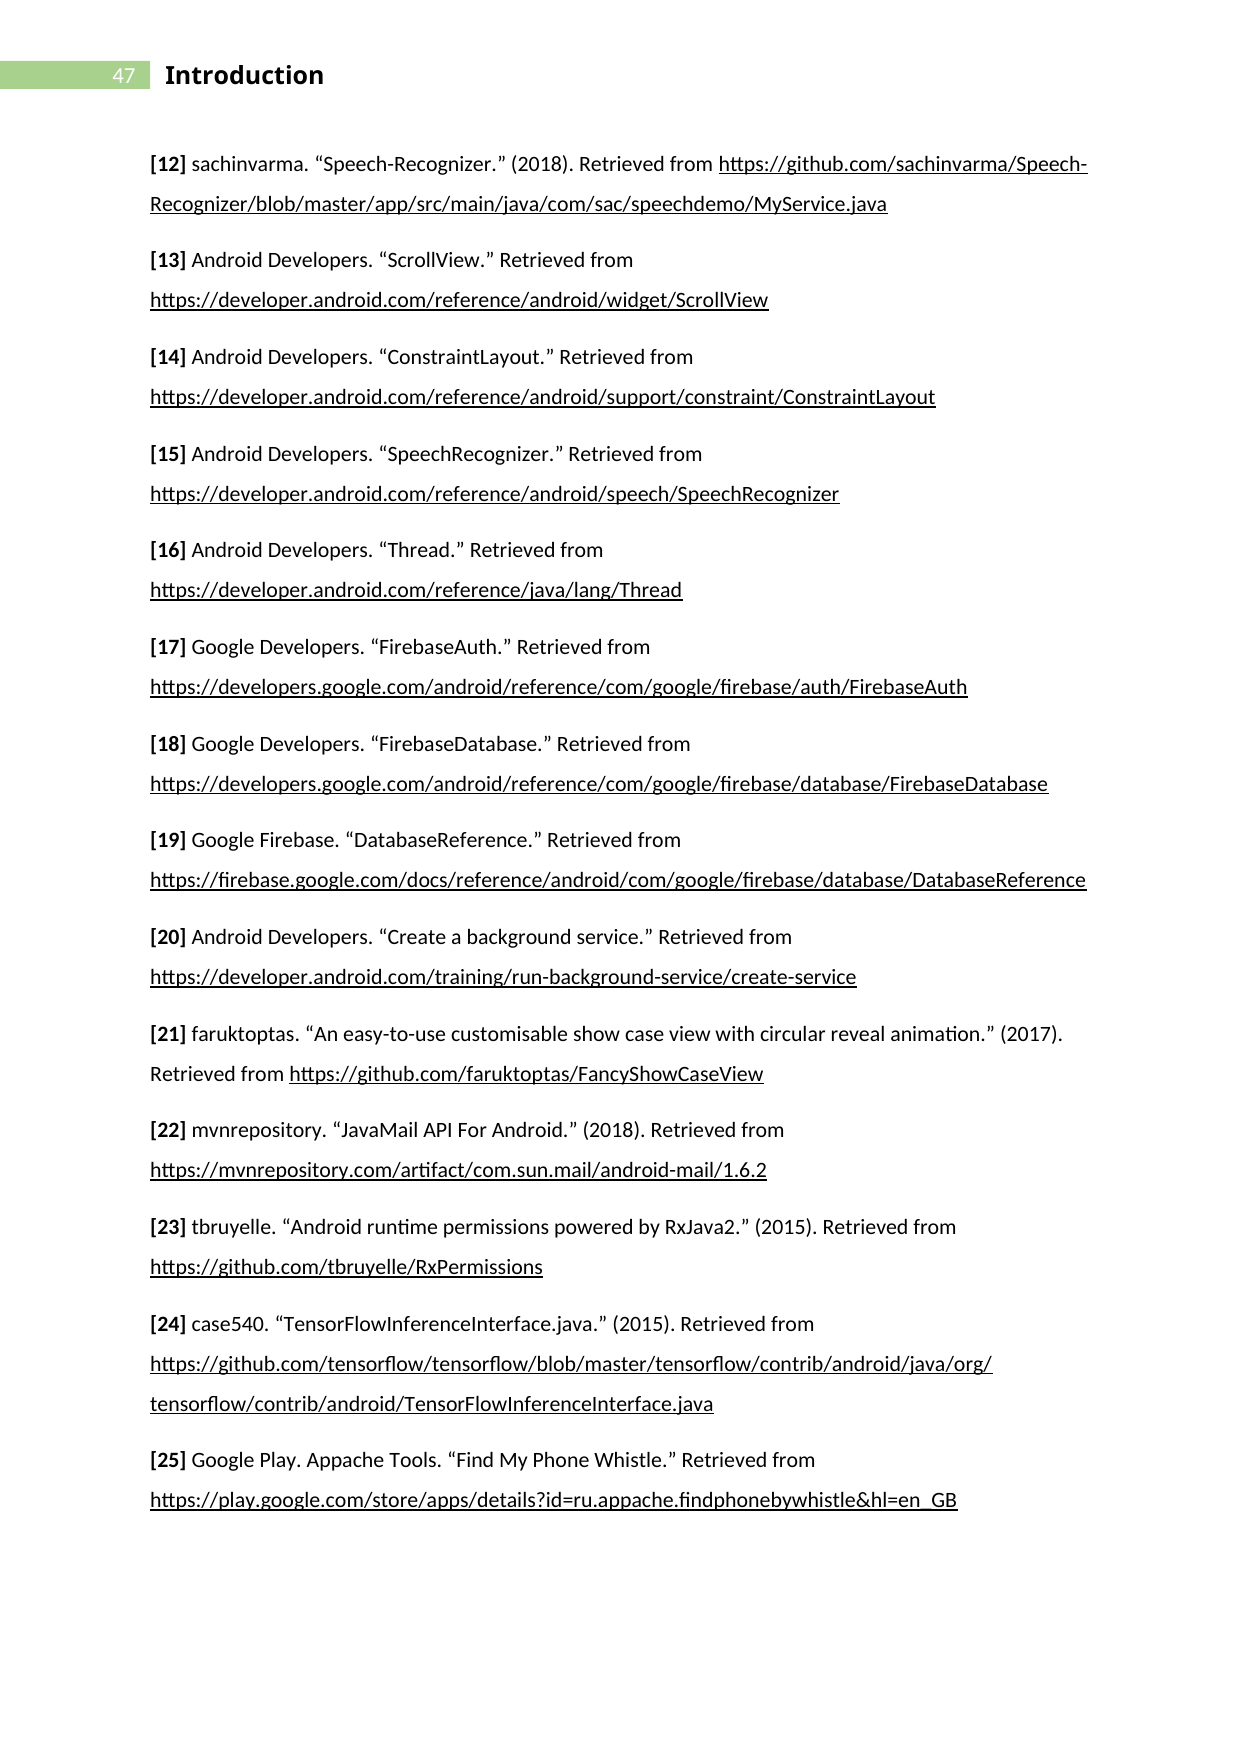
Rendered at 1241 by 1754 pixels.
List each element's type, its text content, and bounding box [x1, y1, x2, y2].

text [12] sachinvarma. “Speech-Recognizer.” (2018). Retrieved from https://github.com/sachinvarma/Speech-Recognizer/blob/master/app/src/main/java/com/sac/speechdemo/MyService.java [150, 150, 1090, 217]
text [16] Android Developers. “Thread.” Retrieved from https://developer.android.com/reference/java/lang/Thread [150, 537, 1090, 603]
text [22] mvnrepository. “JavaMail API For Android.” (2018). Retrieved from https://mvnrepository.com/artifact/com.sun.mail/android-mail/1.6.2 [150, 1117, 1090, 1183]
text [15] Android Developers. “SpeechRecognizer.” Retrieved from https://developer.android.com/reference/android/speech/SpeechRecognizer [150, 440, 1090, 507]
text [17] Google Developers. “FirebaseAuth.” Retrieved from https://developers.google.com/android/reference/com/google/firebase/auth/FirebaseAuth [150, 633, 1090, 700]
text [20] Android Developers. “Create a background service.” Retrieved from https://developer.android.com/training/run-background-service/create-service [150, 923, 1090, 990]
text [25] Google Play. Appache Tools. “Find My Phone Whistle.” Retrieved from https://play.google.com/store/apps/details?id=ru.appache.findphonebywhistle&hl=en_GB [150, 1447, 1090, 1513]
text [21] faruktoptas. “An easy-to-use customisable show case view with circular reveal animation.” (2017). Retrieved from https://github.com/faruktoptas/FancyShowCaseView [150, 1020, 1090, 1087]
text [13] Android Developers. “ScrollView.” Retrieved from https://developer.android.com/reference/android/widget/ScrollView [150, 247, 1090, 313]
text [23] tbruyelle. “Android runtime permissions powered by RxJava2.” (2015). Retrieved from https://github.com/tbruyelle/RxPermissions [150, 1213, 1090, 1280]
text [24] case540. “TensorFlowInferenceInterface.java.” (2015). Retrieved from https://github.com/tensorflow/tensorflow/blob/master/tensorflow/contrib/android/java/org/tensorflow/contrib/android/TensorFlowInferenceInterface.java [150, 1310, 1090, 1417]
text [19] Google Firebase. “DatabaseReference.” Retrieved from https://firebase.google.com/docs/reference/android/com/google/firebase/database/DatabaseReference [150, 827, 1090, 893]
text [18] Google Developers. “FirebaseDatabase.” Retrieved from https://developers.google.com/android/reference/com/google/firebase/database/FirebaseDatabase [150, 730, 1090, 797]
text [14] Android Developers. “ConstraintLayout.” Retrieved from https://developer.android.com/reference/android/support/constraint/ConstraintLayout [150, 343, 1090, 410]
